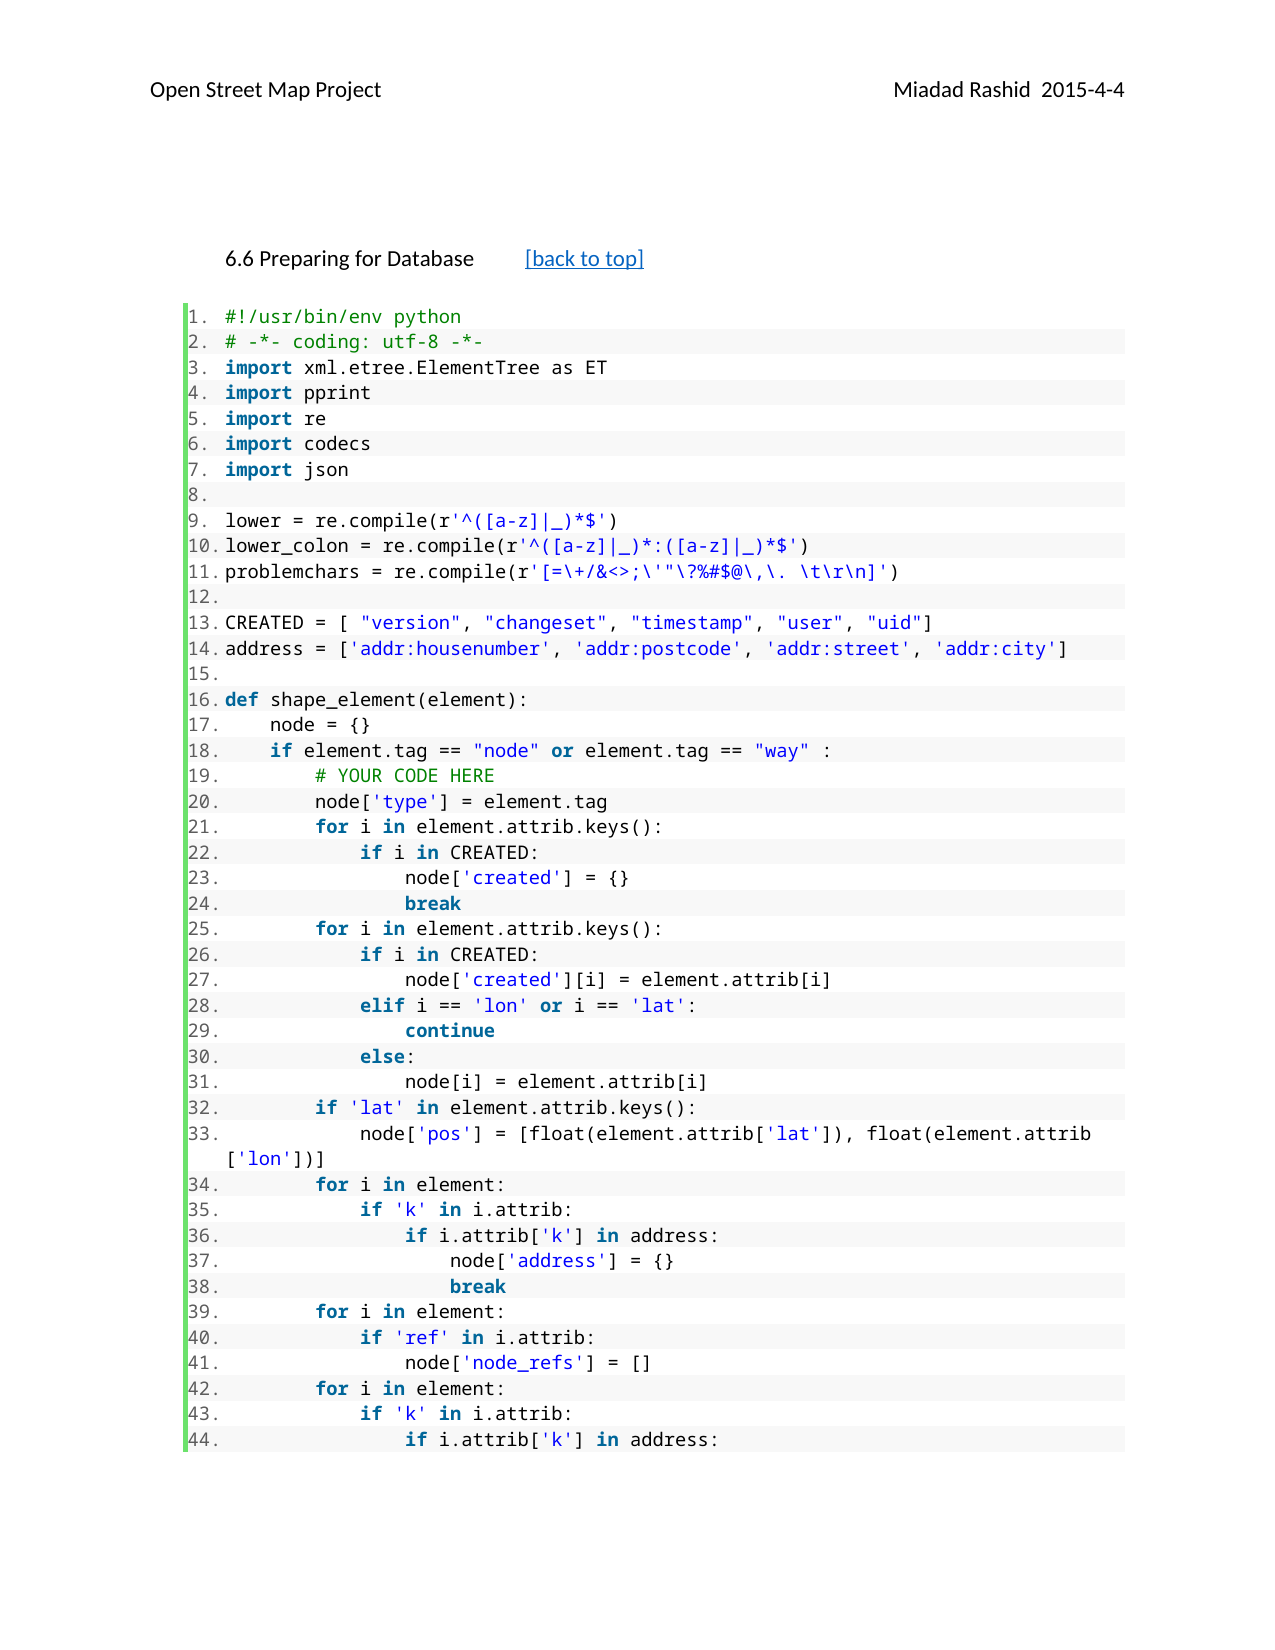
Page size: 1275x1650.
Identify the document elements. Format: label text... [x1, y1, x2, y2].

list if 'ref' in i.attrib: [188, 1324, 1125, 1349]
list continue [188, 1018, 1125, 1043]
list import xml.etree.ElementTree as ET [188, 354, 1125, 380]
list def shape_element(element): [188, 686, 1125, 711]
text 6.6 Preparing for Database [back to top] [150, 244, 1125, 272]
list else: [188, 1043, 1125, 1069]
list import json [188, 456, 1125, 482]
list import codecs [188, 431, 1125, 456]
list if i.attrib['k'] in address: [188, 1222, 1125, 1247]
list #!/usr/bin/env python [188, 303, 1125, 329]
list if i.attrib['k'] in address: [188, 1426, 1125, 1452]
list CREATED = [ "version", "changeset", "timestamp", "user", "uid"] [188, 609, 1125, 635]
list if i in CREATED: [188, 941, 1125, 967]
list lower = re.compile(r'^([a-z]|_)*$') [188, 507, 1125, 533]
list if 'k' in i.attrib: [188, 1196, 1125, 1222]
list break [188, 890, 1125, 916]
list if 'lat' in element.attrib.keys(): [188, 1094, 1125, 1120]
list lower_colon = re.compile(r'^([a-z]|_)*:([a-z]|_)*$') [188, 533, 1125, 558]
list import pprint [188, 380, 1125, 405]
list node['created'] = {} [188, 864, 1125, 890]
list for i in element: [188, 1171, 1125, 1196]
list # -*- coding: utf-8 -*- [188, 329, 1125, 354]
list node[i] = element.attrib[i] [188, 1069, 1125, 1094]
list if 'k' in i.attrib: [188, 1401, 1125, 1426]
list for i in element: [188, 1298, 1125, 1324]
list node['created'][i] = element.attrib[i] [188, 967, 1125, 992]
list break [188, 1273, 1125, 1298]
list node = {} [188, 711, 1125, 737]
list node['node_refs'] = [] [188, 1349, 1125, 1375]
list if i in CREATED: [188, 839, 1125, 864]
list problemchars = re.compile(r'[=\+/&<>;\'"\?%#$@\,\. \t\r\n]') [188, 558, 1125, 584]
list # YOUR CODE HERE [188, 762, 1125, 788]
list node['address'] = {} [188, 1247, 1125, 1273]
list node['type'] = element.tag [188, 788, 1125, 813]
list for i in element.attrib.keys(): [188, 916, 1125, 941]
list elif i == 'lon' or i == 'lat': [188, 992, 1125, 1018]
list node['pos'] = [float(element.attrib['lat']), float(element.attrib['lon'])] [188, 1120, 1125, 1171]
list if element.tag == "node" or element.tag == "way" : [188, 737, 1125, 762]
list for i in element.attrib.keys(): [188, 813, 1125, 839]
list for i in element: [188, 1375, 1125, 1401]
list import re [188, 405, 1125, 431]
list address = ['addr:housenumber', 'addr:postcode', 'addr:street', 'addr:city'] [188, 635, 1125, 660]
